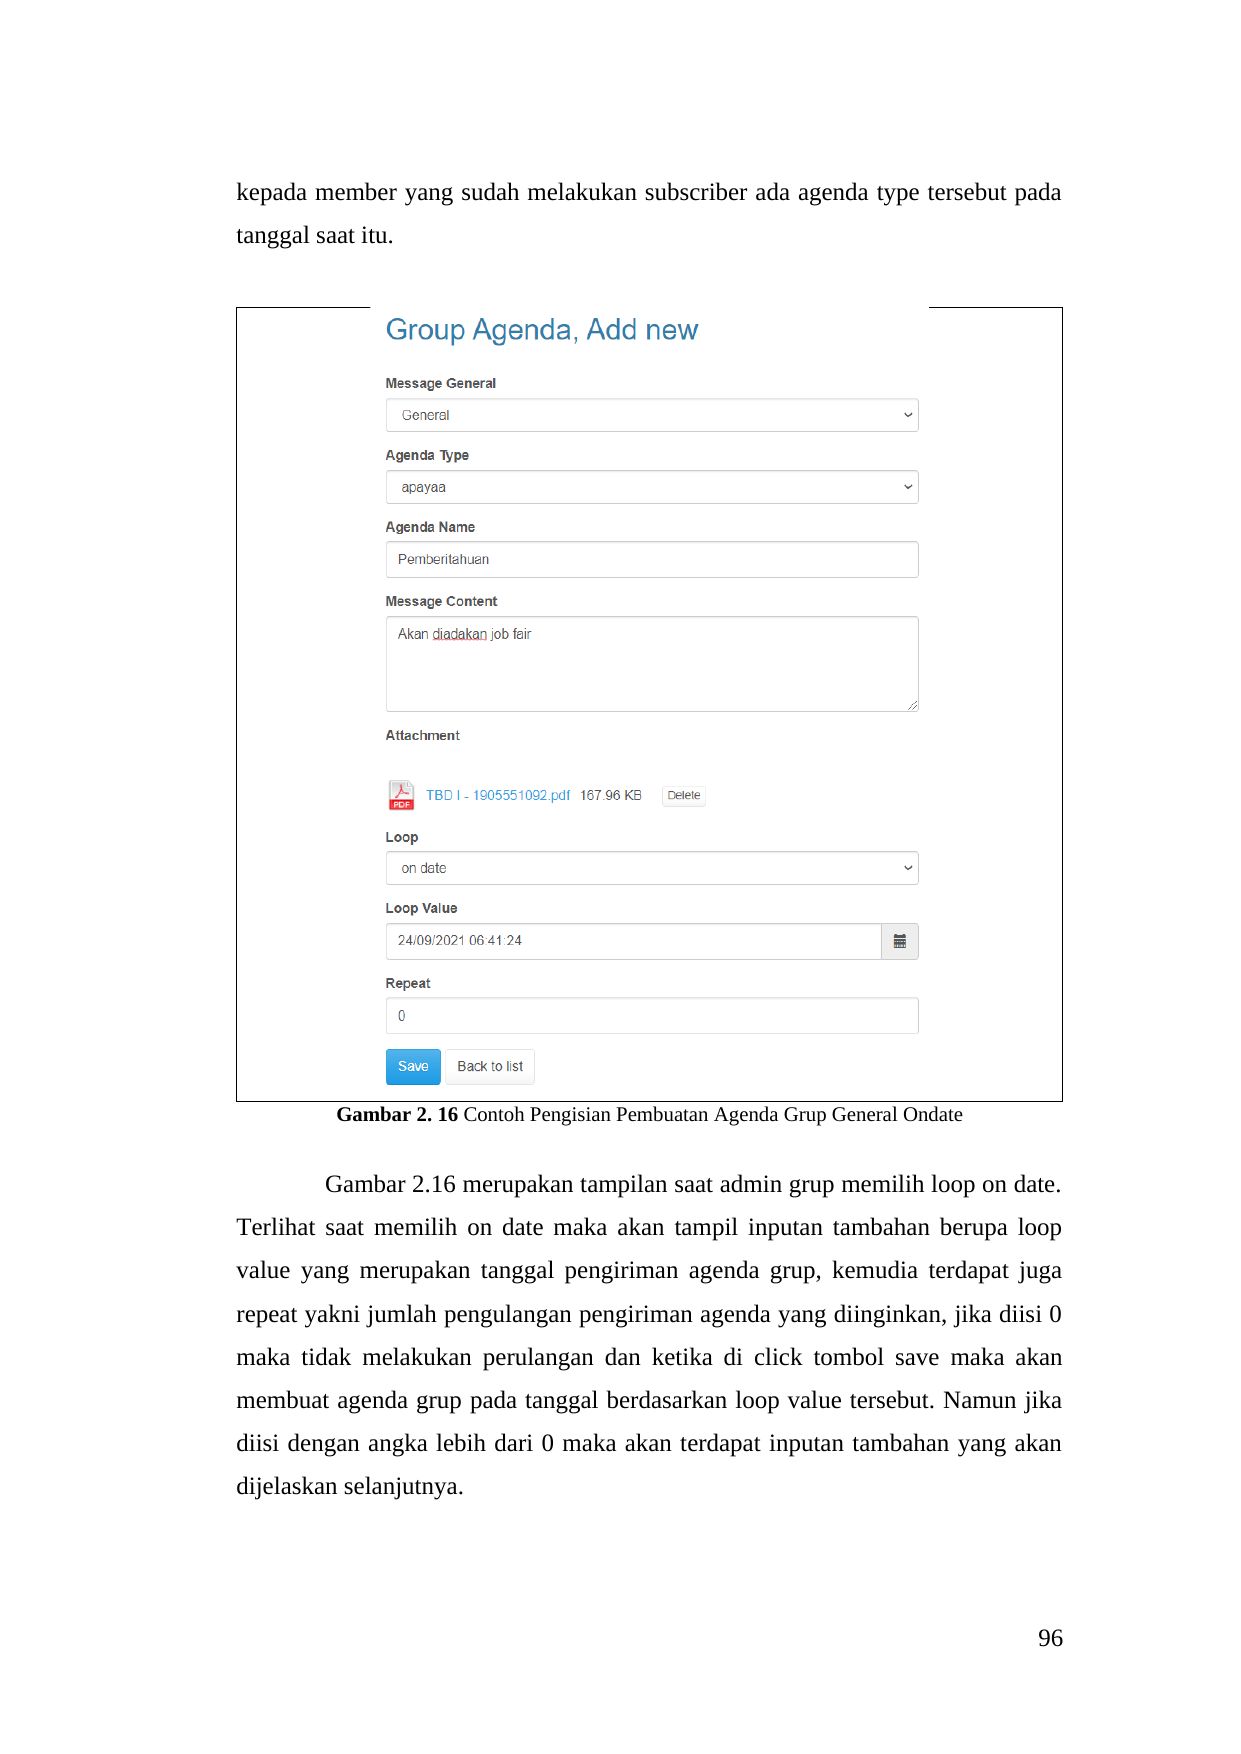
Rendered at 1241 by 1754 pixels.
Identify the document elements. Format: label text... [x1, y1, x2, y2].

text Gambar 2.16 merupakan tampilan saat admin grup memilih loop on date. Terlihat saat memilih on date maka akan tampil inputan tambahan berupa loop value yang merupakan tanggal pengiriman agenda grup, kemudia terdapat juga repeat yakni jumlah pengulangan pengiriman agenda yang diinginkan, jika diisi 0 maka tidak melakukan perulangan dan ketika di click tombol save maka akan membuat agenda grup pada tanggal berdasarkan loop value tersebut. Namun jika diisi dengan angka lebih dari 0 maka akan terdapat inputan tambahan yang akan dijelaskan selanjutnya. [236, 1169, 1063, 1500]
table_header [237, 308, 1062, 1101]
picture [370, 307, 929, 1087]
text Gambar 2. 16 Contoh Pengisian Pembuatan Agenda Grup General Ondate [236, 1102, 1063, 1126]
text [236, 177, 1063, 249]
